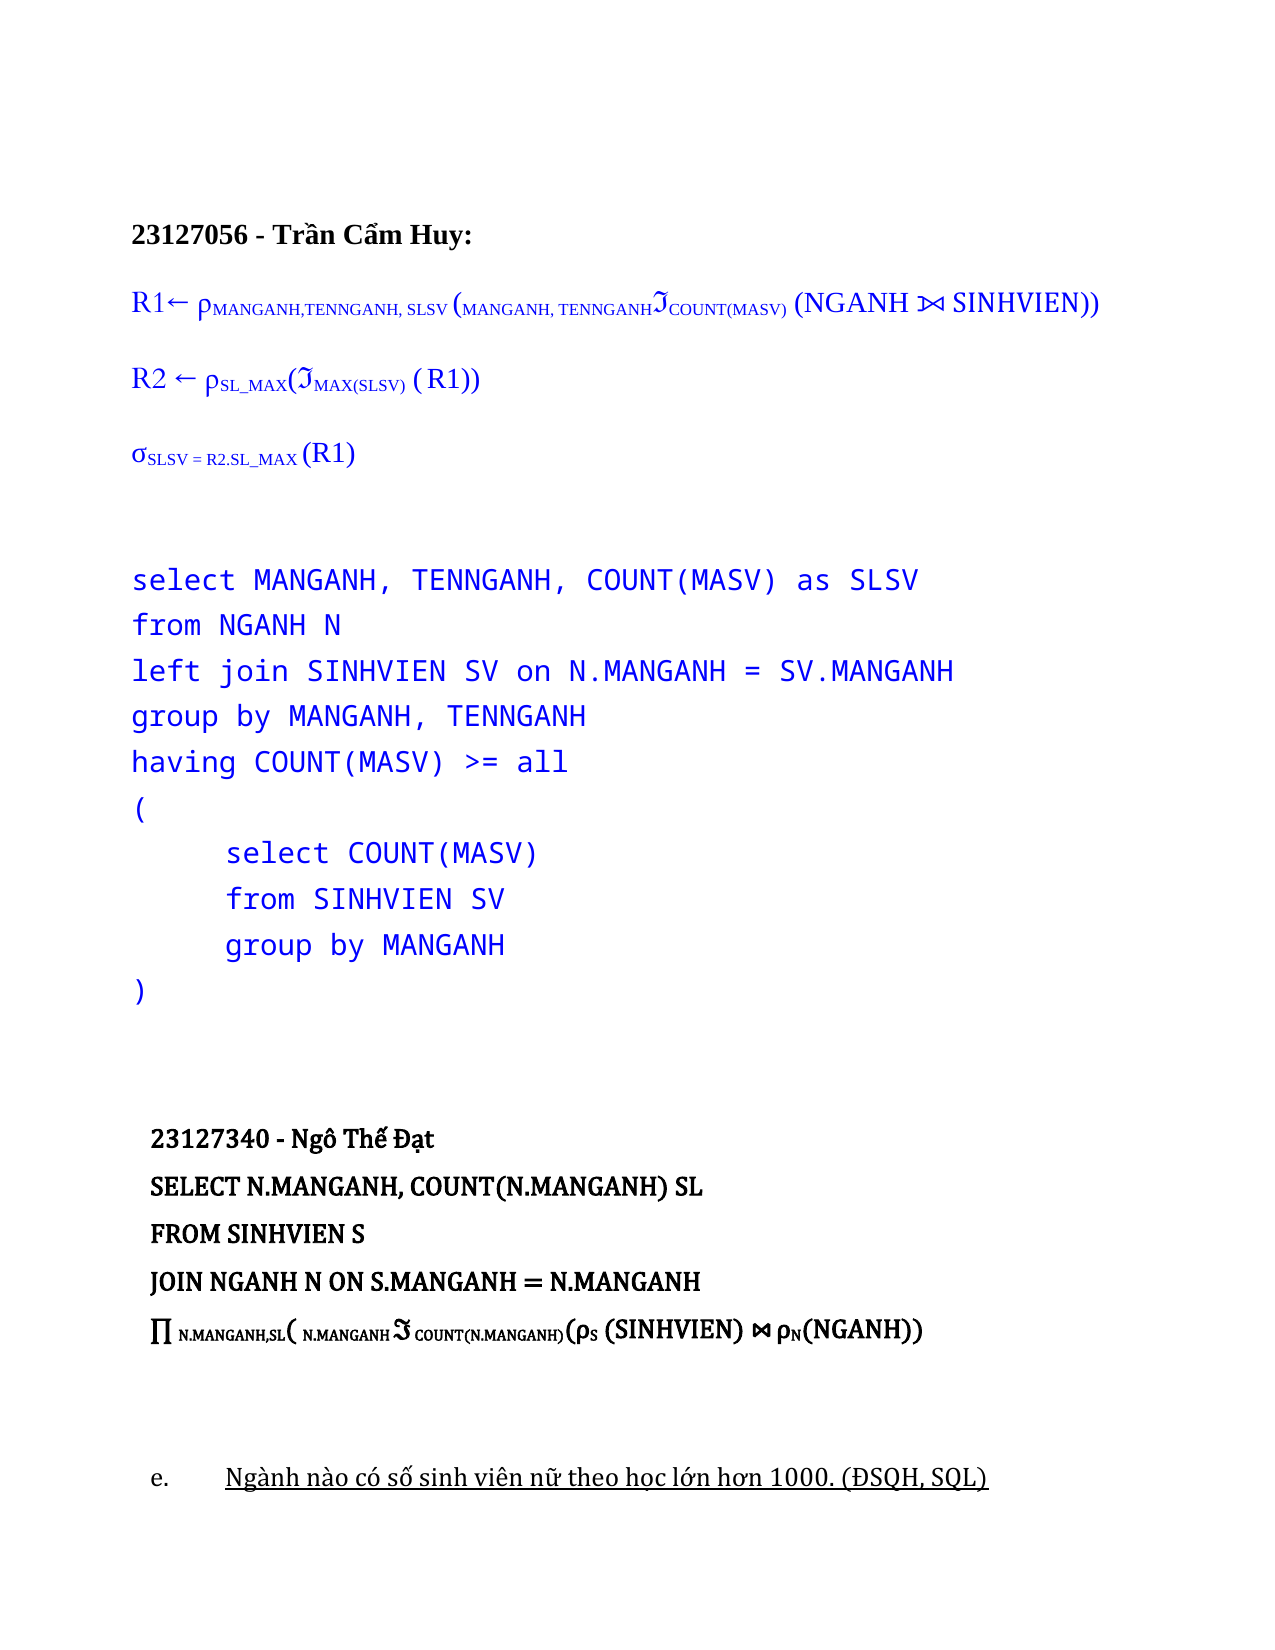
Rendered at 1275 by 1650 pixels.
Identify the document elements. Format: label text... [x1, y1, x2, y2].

text SELECT N.MANGANH, COUNT(N.MANGANH) SL [150, 1169, 1125, 1201]
text 23127056 - Trần Cẩm Huy: [131, 217, 1227, 251]
text FROM SINHVIEN S [150, 1217, 1125, 1249]
text from SINHVIEN SV [131, 878, 1125, 918]
text select MANGANH, TENNGANH, COUNT(MASV) as SLSV [131, 559, 1125, 598]
text R1← ρMANGANH,TENNGANH, SLSV (MANGANH, TENNGANHℑCOUNT(MASV) (NGANH ⟕ SINHVIEN)) [131, 284, 1227, 323]
text σSLSV = R2.SL_MAX (R1) [131, 436, 1227, 469]
text 23127340 - Ngô Thế Đạt [150, 1122, 1125, 1153]
text group by MANGANH [131, 924, 1125, 963]
text from NGANH N [131, 604, 1125, 644]
text R2 ← ρSL_MAX(ℑMAX(SLSV) ( R1)) [131, 360, 1227, 399]
text ∏ N.MANGANH,SL( N.MANGANH ℑ COUNT(N.MANGANH)(ρS (SINHVIEN) ⋈ ρN(NGANH)) [150, 1312, 1125, 1344]
text having COUNT(MASV) >= all [131, 741, 1125, 781]
text select COUNT(MASV) [131, 832, 1125, 872]
text left join SINHVIEN SV on N.MANGANH = SV.MANGANH [131, 650, 1125, 690]
text ( [131, 787, 1125, 827]
text ) [131, 969, 1227, 1009]
text group by MANGANH, TENNGANH [131, 696, 1125, 735]
text JOIN NGANH N ON S.MANGANH = N.MANGANH [150, 1264, 1125, 1296]
text e. Ngành nào có số sinh viên nữ theo học lớn hơn 1000. (ĐSQH, SQL) [150, 1461, 1125, 1493]
